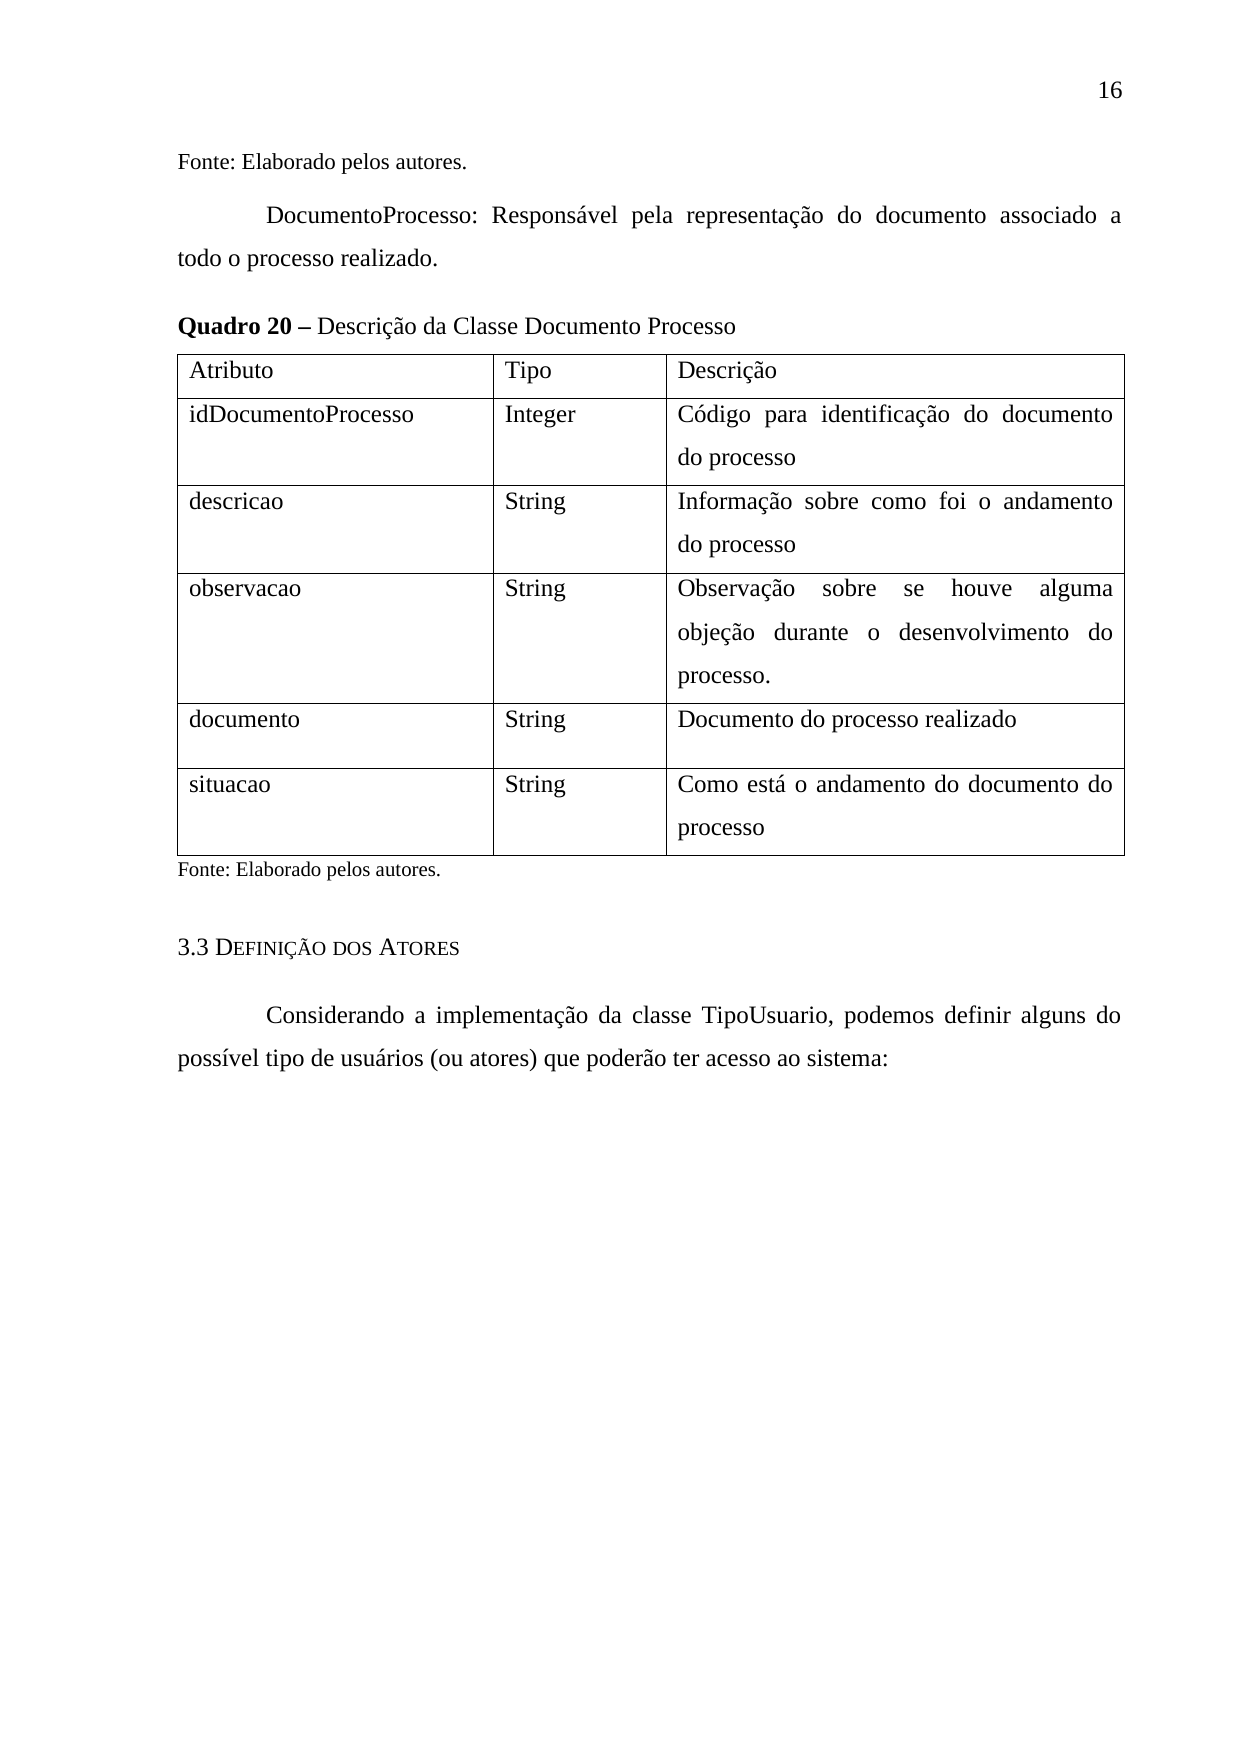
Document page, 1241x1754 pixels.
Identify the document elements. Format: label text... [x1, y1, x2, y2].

table_header Tipo [494, 355, 666, 398]
table_cell Código para identificação do documento do processo [667, 399, 1124, 485]
text DocumentoProcesso: Responsável pela representação do documento associado a todo o processo realizado. [177, 200, 1122, 272]
table_cell Como está o andamento do documento do processo [667, 769, 1124, 855]
text Fonte: Elaborado pelos autores. [177, 148, 1122, 174]
table_cell String [494, 769, 666, 855]
table_cell String [494, 574, 666, 703]
table_cell idDocumentoProcesso [178, 399, 493, 485]
table_cell Observação sobre se houve alguma objeção durante o desenvolvimento do processo. [667, 574, 1124, 703]
table_header Atributo [178, 355, 493, 398]
table_cell observacao [178, 574, 493, 703]
text Considerando a implementação da classe TipoUsuario, podemos definir alguns do possível tipo de usuários (ou atores) que poderão ter acesso ao sistema: [177, 1000, 1122, 1072]
table_cell situacao [178, 769, 493, 855]
table_cell Documento do processo realizado [667, 704, 1124, 768]
text Quadro 20 – Descrição da Classe Documento Processo [177, 311, 1122, 340]
text Fonte: Elaborado pelos autores. [177, 856, 1122, 881]
table_cell documento [178, 704, 493, 768]
subtitle 3.3 Definição dos Atores [177, 932, 1122, 961]
table_cell Integer [494, 399, 666, 485]
table_cell String [494, 486, 666, 572]
table_cell String [494, 704, 666, 768]
table_cell Informação sobre como foi o andamento do processo [667, 486, 1124, 572]
table_header Descrição [667, 355, 1124, 398]
table_cell descricao [178, 486, 493, 572]
